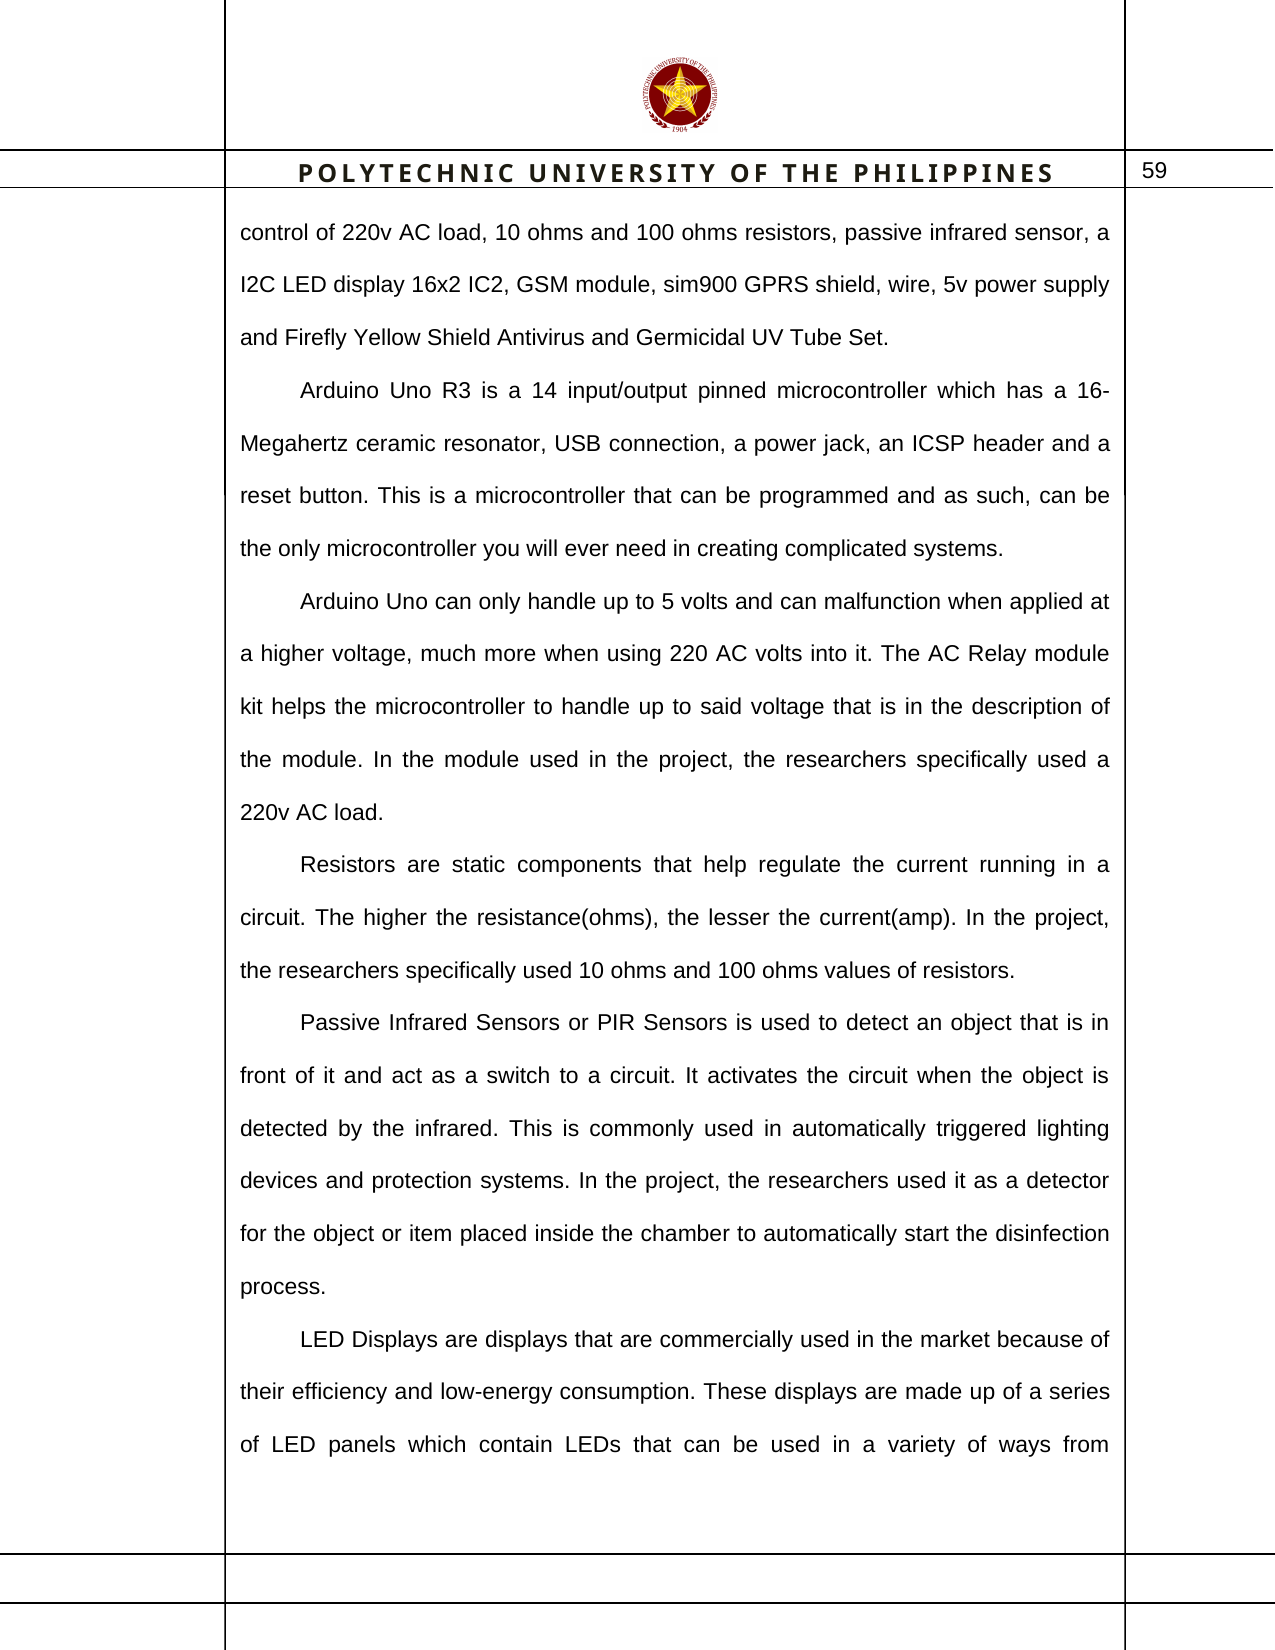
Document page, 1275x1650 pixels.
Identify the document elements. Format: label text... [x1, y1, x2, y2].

text Resistors are static components that help regulate the current running in a circuit. The higher the resistance(ohms), the lesser the current(amp). In the project, the researchers specifically used 10 ohms and 100 ohms values of resistors. [240, 851, 1111, 983]
text Passive Infrared Sensors or PIR Sensors is used to detect an object that is in front of it and act as a switch to a circuit. It activates the circuit when the object is detected by the infrared. This is commonly used in automatically triggered lighting devices and protection systems. In the project, the researchers used it as a detector for the object or item placed inside the chamber to automatically start the disinfection process. [240, 1009, 1111, 1299]
text Arduino Uno can only handle up to 5 volts and can malfunction when applied at a higher voltage, much more when using 220 AC volts into it. The AC Relay module kit helps the microcontroller to handle up to said voltage that is in the description of the module. In the module used in the project, the researchers specifically used a 220v AC load. [240, 588, 1111, 825]
text Arduino Uno R3 is a 14 input/output pinned microcontroller which has a 16-Megahertz ceramic resonator, USB connection, a power jack, an ICSP header and a reset button. This is a microcontroller that can be programmed and as such, can be the only microcontroller you will ever need in creating complicated systems. [240, 377, 1111, 561]
picture [642, 57, 718, 133]
